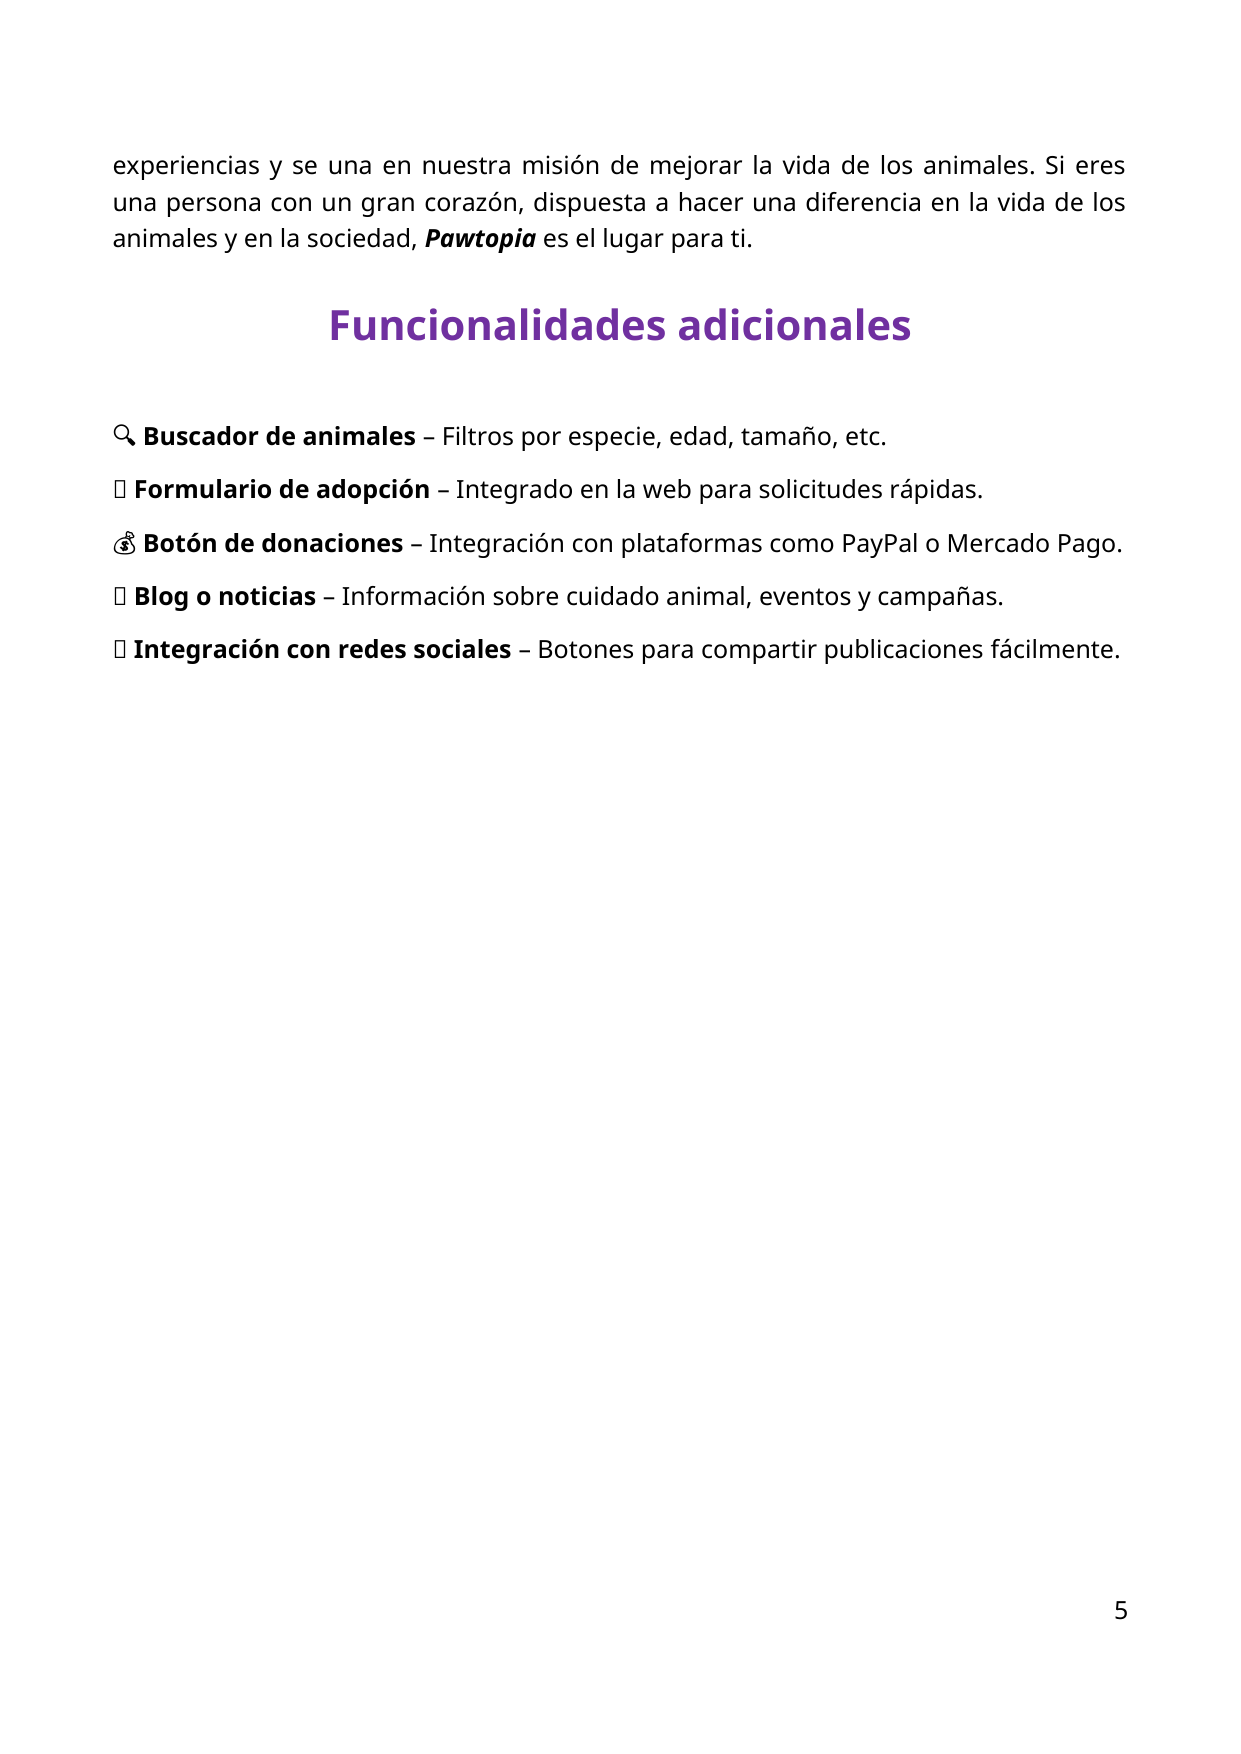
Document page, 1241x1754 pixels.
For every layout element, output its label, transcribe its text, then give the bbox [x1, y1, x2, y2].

text 🔍 Buscador de animales – Filtros por especie, edad, tamaño, etc. [112, 418, 1128, 452]
text 📩 Formulario de adopción – Integrado en la web para solicitudes rápidas. [112, 472, 1128, 506]
text 📰 Blog o noticias – Información sobre cuidado animal, eventos y campañas. [112, 579, 1128, 613]
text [112, 148, 1128, 255]
text 💰 Botón de donaciones – Integración con plataformas como PayPal o Mercado Pago. [112, 525, 1128, 559]
subtitle Funcionalidades adicionales [112, 295, 1128, 352]
text 🔗 Integración con redes sociales – Botones para compartir publicaciones fácilmente. [112, 632, 1128, 666]
